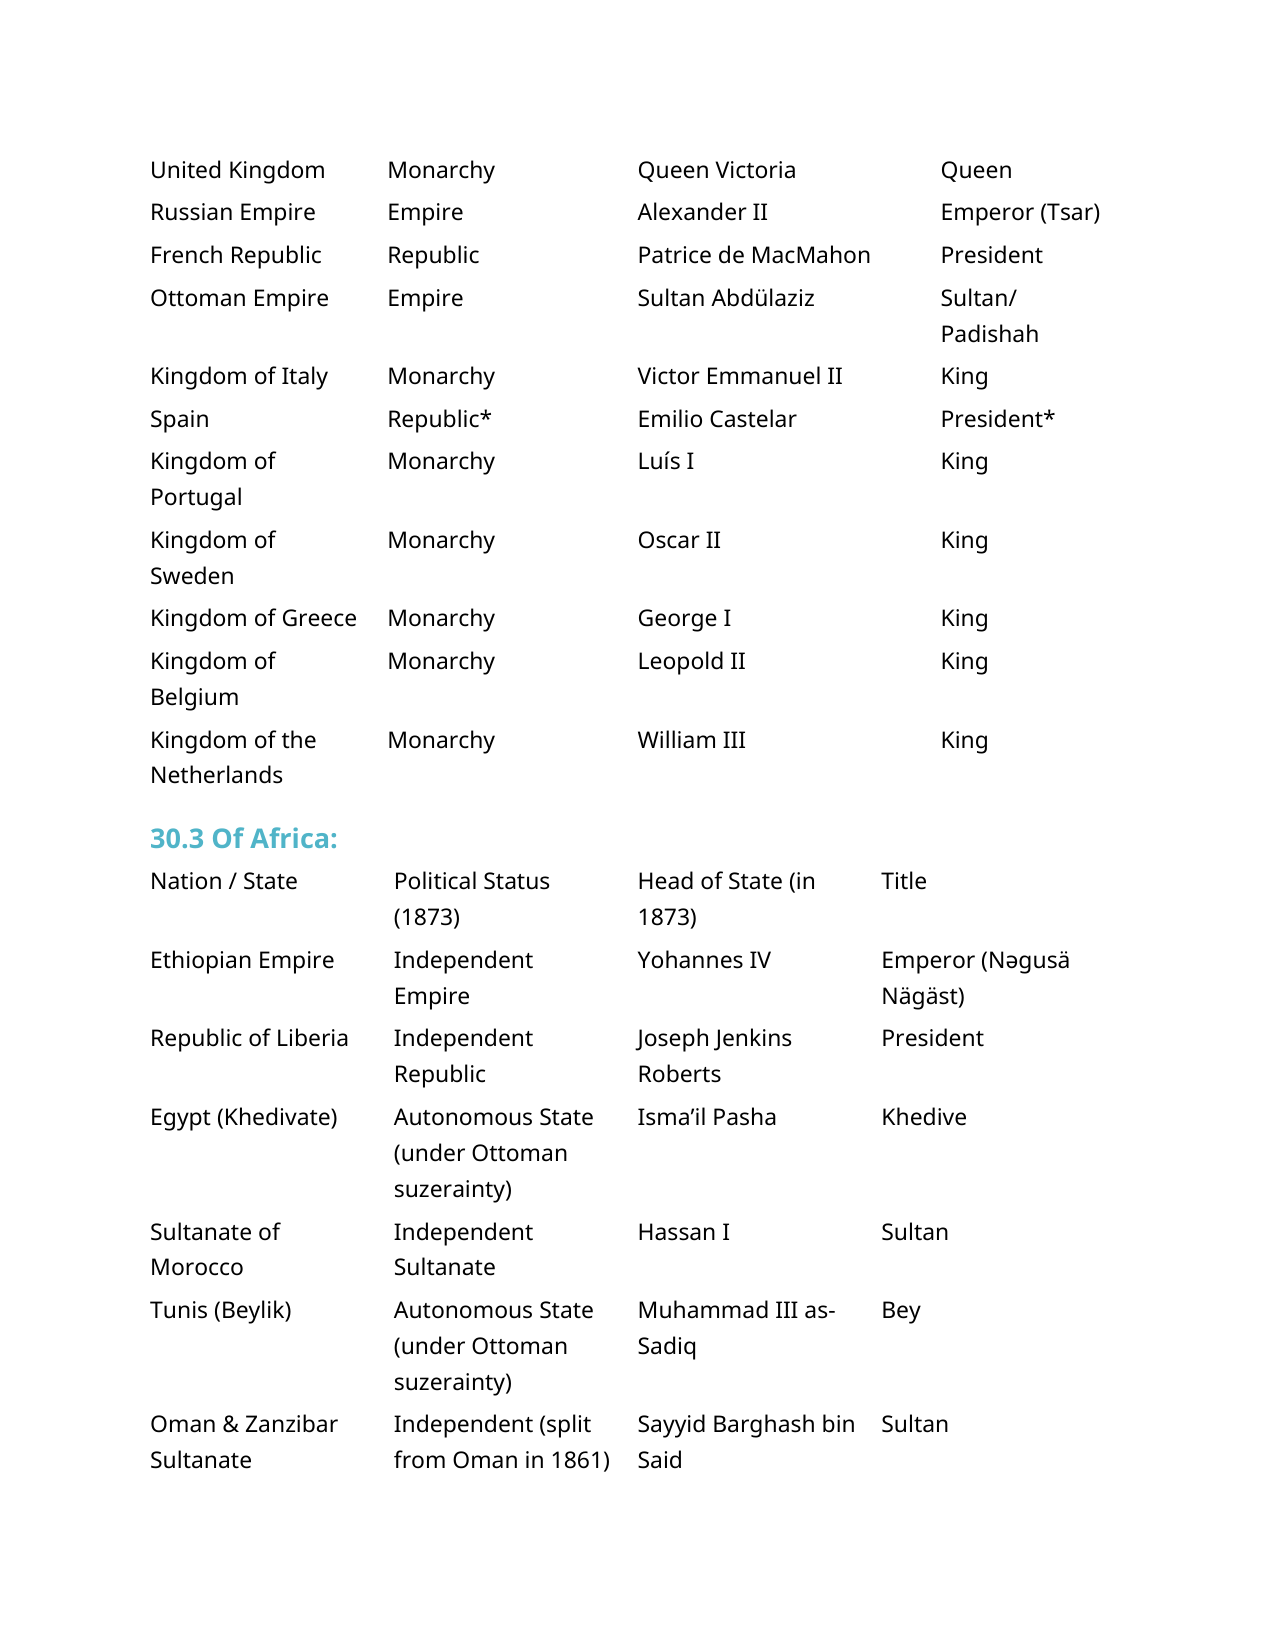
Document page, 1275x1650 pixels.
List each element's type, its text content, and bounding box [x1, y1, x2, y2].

table_cell Republic [376, 235, 626, 278]
table_cell Ethiopian Empire [139, 940, 382, 1019]
table_cell Alexander II [626, 193, 929, 235]
table_cell Sayyid Barghash bin Said [626, 1405, 870, 1483]
table_cell Queen Victoria [626, 150, 929, 193]
table_cell Queen [929, 150, 1114, 193]
table_cell Ottoman Empire [139, 278, 376, 356]
table_header Head of State (in 1873) [626, 862, 870, 940]
table_header Title [870, 862, 1114, 940]
table_cell Autonomous State (under Ottoman suzerainty) [383, 1097, 626, 1212]
subtitle 30.3 Of Africa: [150, 819, 1125, 856]
table_cell Independent Empire [383, 940, 626, 1019]
table_cell Luís I [626, 442, 929, 520]
table_cell Oscar II [626, 520, 929, 599]
table_cell United Kingdom [139, 150, 376, 193]
table_cell Monarchy [376, 150, 626, 193]
table_cell Kingdom of Portugal [139, 442, 376, 520]
table_cell Tunis (Beylik) [139, 1290, 382, 1405]
table_cell Independent (split from Oman in 1861) [383, 1405, 626, 1483]
table_cell President [929, 235, 1114, 278]
table_cell William III [626, 720, 929, 798]
table_cell King [929, 720, 1114, 798]
table_cell Emilio Castelar [626, 399, 929, 442]
table_cell Oman & Zanzibar Sultanate [139, 1405, 382, 1483]
table_cell Patrice de MacMahon [626, 235, 929, 278]
table_cell King [929, 356, 1114, 399]
table_cell King [929, 641, 1114, 720]
table_cell President* [929, 399, 1114, 442]
table_cell Yohannes IV [626, 940, 870, 1019]
table_cell Emperor (Tsar) [929, 193, 1114, 235]
table_cell Sultan [870, 1405, 1114, 1483]
table_cell Autonomous State (under Ottoman suzerainty) [383, 1290, 626, 1405]
table_cell Emperor (Nəgusä Nägäst) [870, 940, 1114, 1019]
table_cell Leopold II [626, 641, 929, 720]
table_cell Muhammad III as-Sadiq [626, 1290, 870, 1405]
table_cell Egypt (Khedivate) [139, 1097, 382, 1212]
table_cell Monarchy [376, 442, 626, 520]
table_header Nation / State [139, 862, 382, 940]
table_cell Joseph Jenkins Roberts [626, 1019, 870, 1097]
table_cell Republic* [376, 399, 626, 442]
table_cell Hassan I [626, 1212, 870, 1290]
table_cell Monarchy [376, 356, 626, 399]
table_cell Kingdom of Italy [139, 356, 376, 399]
table_cell Monarchy [376, 599, 626, 641]
table_cell King [929, 520, 1114, 599]
table_cell Monarchy [376, 641, 626, 720]
table_cell King [929, 442, 1114, 520]
table_cell Khedive [870, 1097, 1114, 1212]
table_cell Kingdom of Belgium [139, 641, 376, 720]
table_cell Victor Emmanuel II [626, 356, 929, 399]
table_cell Sultanate of Morocco [139, 1212, 382, 1290]
table_cell Sultan Abdülaziz [626, 278, 929, 356]
table_cell Republic of Liberia [139, 1019, 382, 1097]
table_cell Empire [376, 278, 626, 356]
table_cell Isma’il Pasha [626, 1097, 870, 1212]
table_cell George I [626, 599, 929, 641]
table_cell Independent Sultanate [383, 1212, 626, 1290]
table_cell Kingdom of Sweden [139, 520, 376, 599]
table_cell Independent Republic [383, 1019, 626, 1097]
table_cell Empire [376, 193, 626, 235]
table_cell French Republic [139, 235, 376, 278]
table_cell Bey [870, 1290, 1114, 1405]
table_cell Spain [139, 399, 376, 442]
table_cell President [870, 1019, 1114, 1097]
table_cell Monarchy [376, 520, 626, 599]
table_cell King [929, 599, 1114, 641]
table_cell Kingdom of the Netherlands [139, 720, 376, 798]
table_cell Kingdom of Greece [139, 599, 376, 641]
table_header Political Status (1873) [383, 862, 626, 940]
table_cell Sultan [870, 1212, 1114, 1290]
table_cell Monarchy [376, 720, 626, 798]
table_cell Russian Empire [139, 193, 376, 235]
table_cell Sultan/Padishah [929, 278, 1114, 356]
